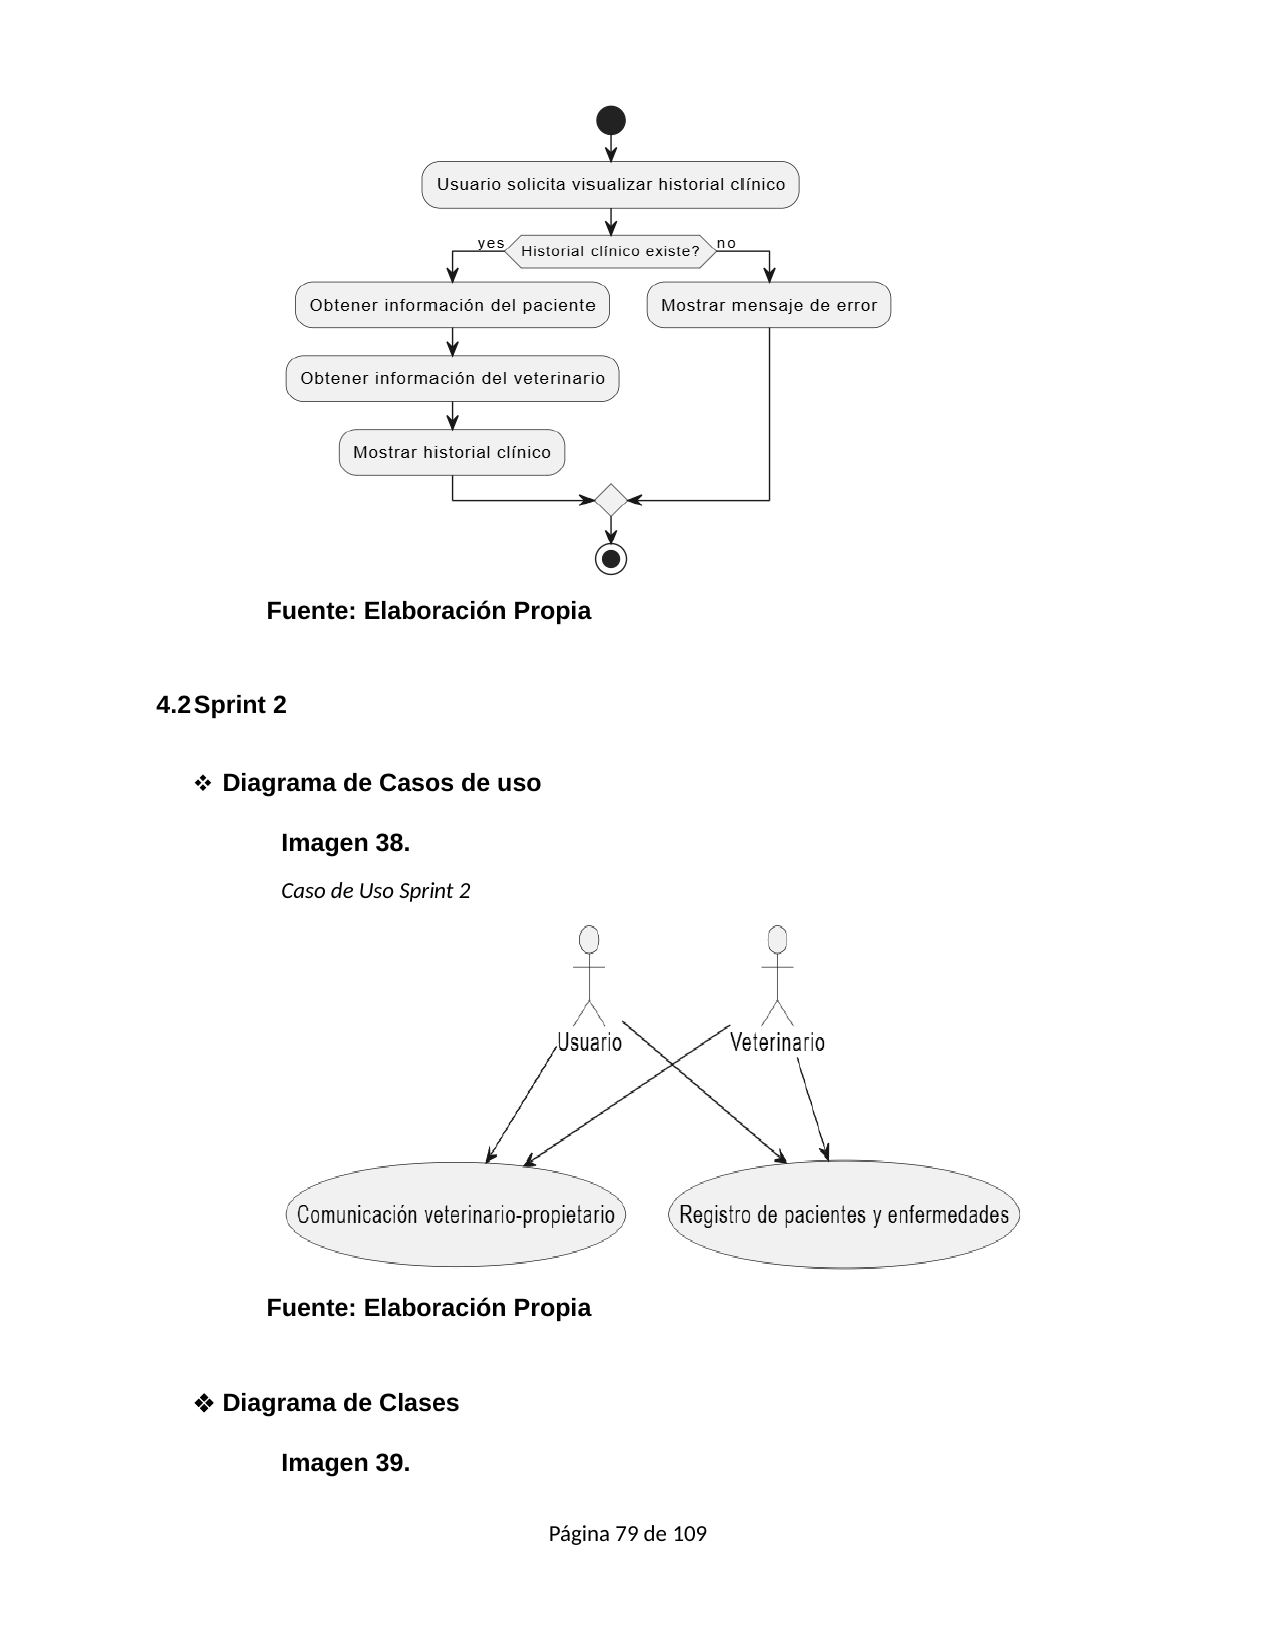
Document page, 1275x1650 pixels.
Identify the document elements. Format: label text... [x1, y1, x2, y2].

list Diagrama de Casos de uso [193, 768, 1137, 797]
text Fuente: Elaboración Propia [119, 1293, 1137, 1322]
text Caso de Uso Sprint 2 [119, 876, 1137, 904]
text Fuente: Elaboración Propia [119, 596, 1137, 625]
picture [281, 103, 898, 577]
subtitle Sprint 2 [156, 691, 1137, 719]
text Imagen 39. [119, 1448, 1137, 1477]
list Diagrama de Clases [193, 1388, 1137, 1417]
text Imagen 38. [119, 828, 1137, 857]
picture [281, 922, 1021, 1274]
